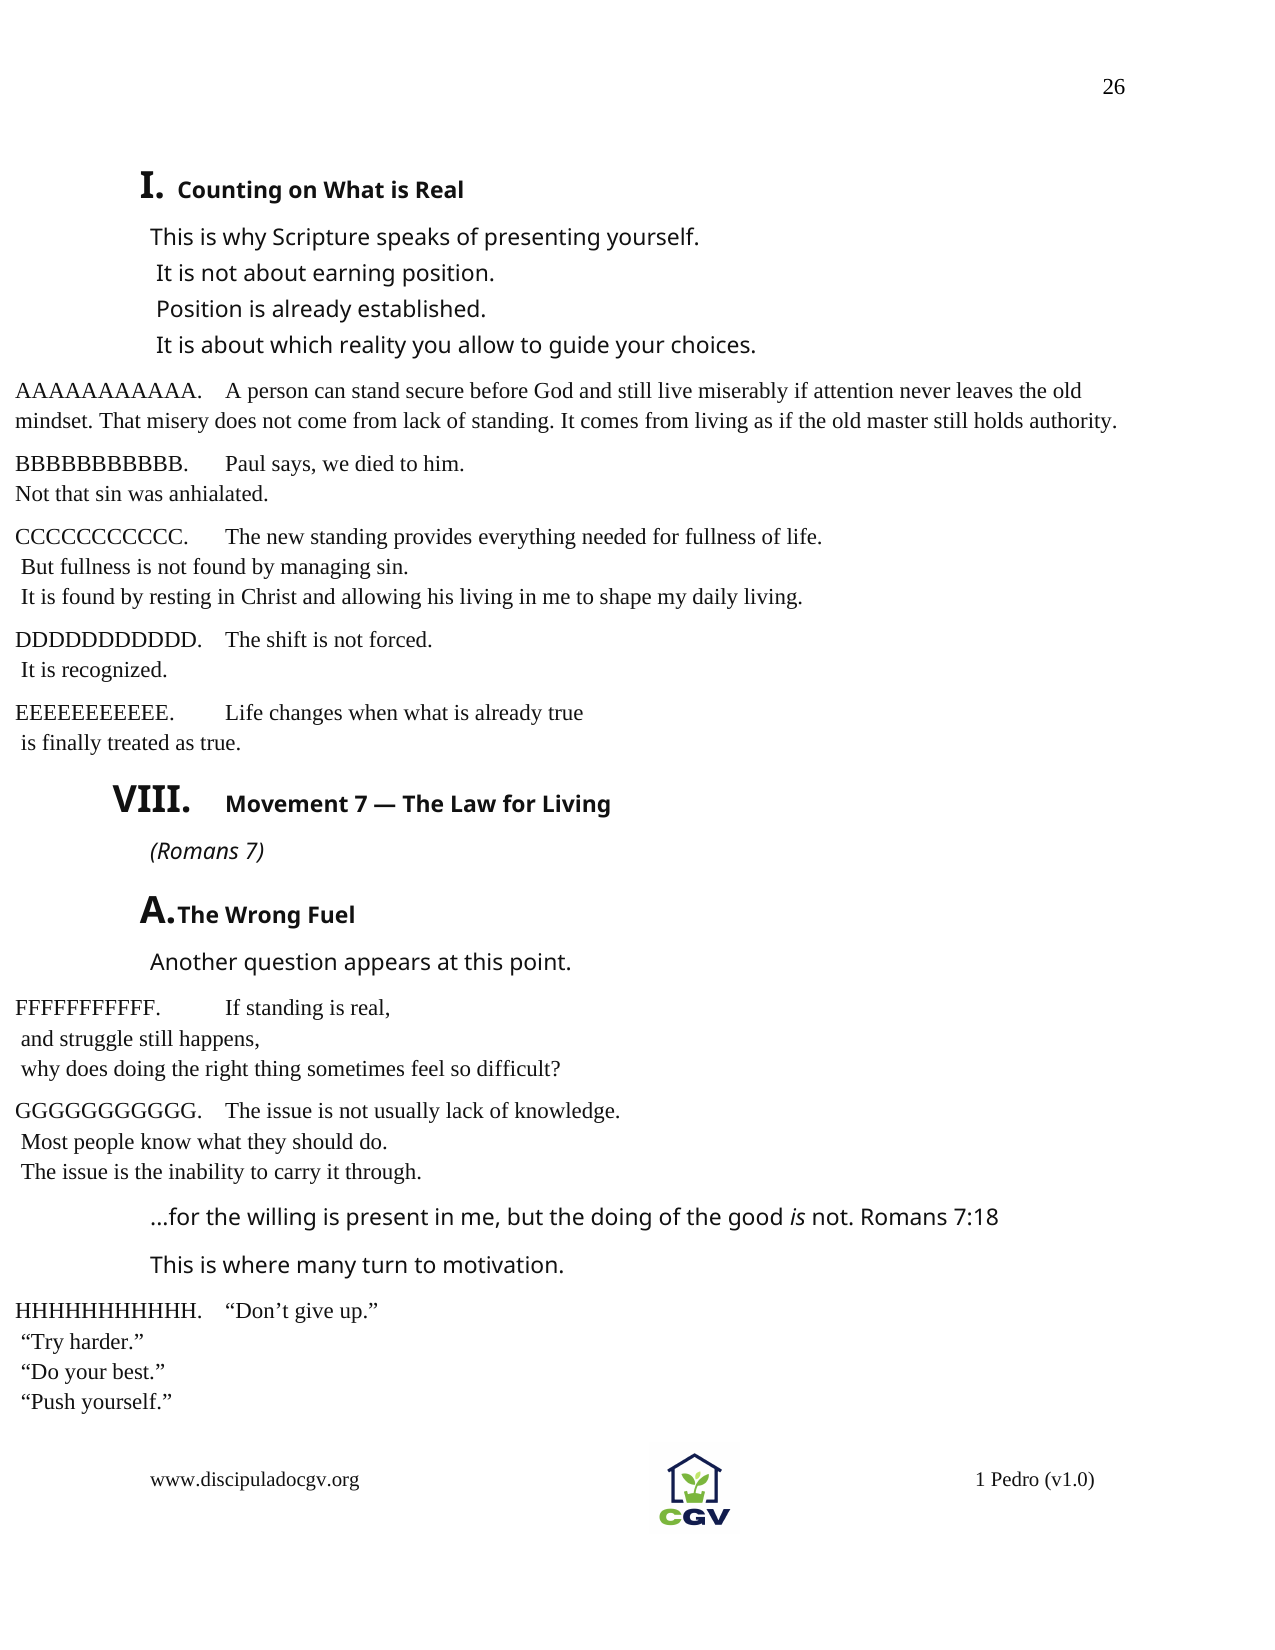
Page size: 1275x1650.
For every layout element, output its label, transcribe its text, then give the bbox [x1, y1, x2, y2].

subtitle Counting on What is Real [139, 158, 1125, 209]
text The new standing provides everything needed for fullness of life. But fullness is not found by managing sin. It is found by resting in Christ and allowing his living in me to shape my daily living. [15, 523, 1125, 610]
text The issue is not usually lack of knowledge. Most people know what they should do. The issue is the inability to carry it through. [15, 1098, 1125, 1184]
text The shift is not forced. It is recognized. [15, 626, 1125, 683]
text Life changes when what is already true is finally treated as true. [15, 699, 1125, 756]
text If standing is real, and struggle still happens, why does doing the right thing sometimes feel so difficult? [15, 994, 1125, 1081]
text This is why Scripture speaks of presenting yourself. It is not about earning position. Position is already established. It is about which reality you allow to guide your choices. [150, 221, 1125, 360]
text ...for the willing is present in me, but the doing of the good is not. Romans 7:18 [150, 1201, 1125, 1232]
text Paul says, we died to him. Not that sin was anhialated. [15, 450, 1125, 507]
subtitle Movement 7 — The Law for Living [112, 772, 1125, 823]
picture [648, 1442, 741, 1534]
text (Romans 7) [150, 835, 1125, 866]
text “Don’t give up.” “Try harder.” “Do your best.” “Push yourself.” [15, 1298, 1125, 1414]
text A person can stand secure before God and still live miserably if attention never leaves the old mindset. That misery does not come from lack of standing. It comes from living as if the old master still holds authority. [15, 377, 1125, 434]
text This is where many turn to motivation. [150, 1249, 1125, 1280]
subtitle The Wrong Fuel [139, 883, 1125, 934]
text Another question appears at this point. [150, 946, 1125, 977]
